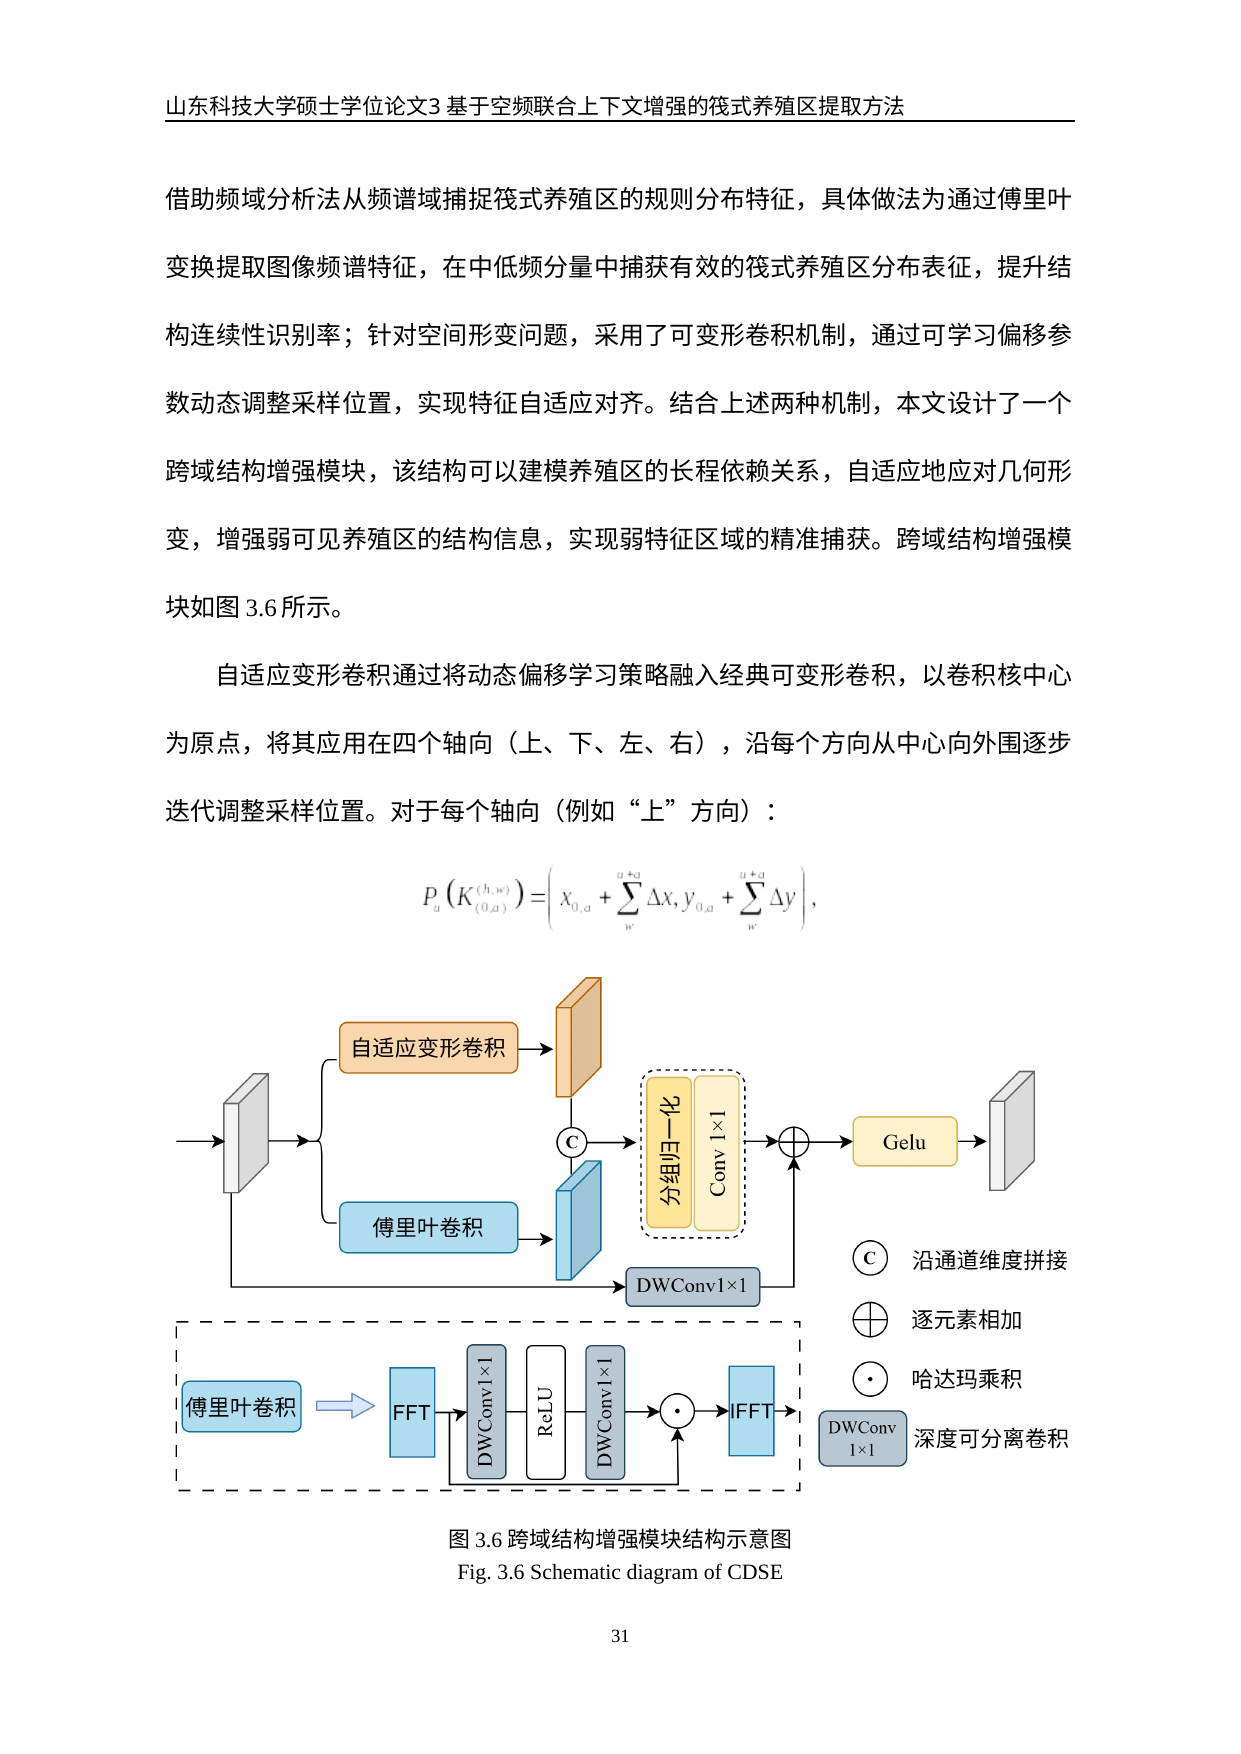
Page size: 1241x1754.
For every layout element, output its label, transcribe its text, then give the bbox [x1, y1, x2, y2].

text 图3.6 跨域结构增强模块结构示意图 [165, 1521, 1075, 1555]
picture [165, 977, 1075, 1497]
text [165, 164, 1075, 639]
text Fig. 3.6 Schematic diagram of CDSE [165, 1555, 1075, 1589]
text (3.1) [165, 860, 1075, 961]
text 自适应变形卷积通过将动态偏移学习策略融入经典可变形卷积，以卷积核中心为原点，将其应用在四个轴向（上、下、左、右），沿每个方向从中心向外围逐步迭代调整采样位置。对于每个轴向（例如“上”方向）： [165, 639, 1075, 843]
